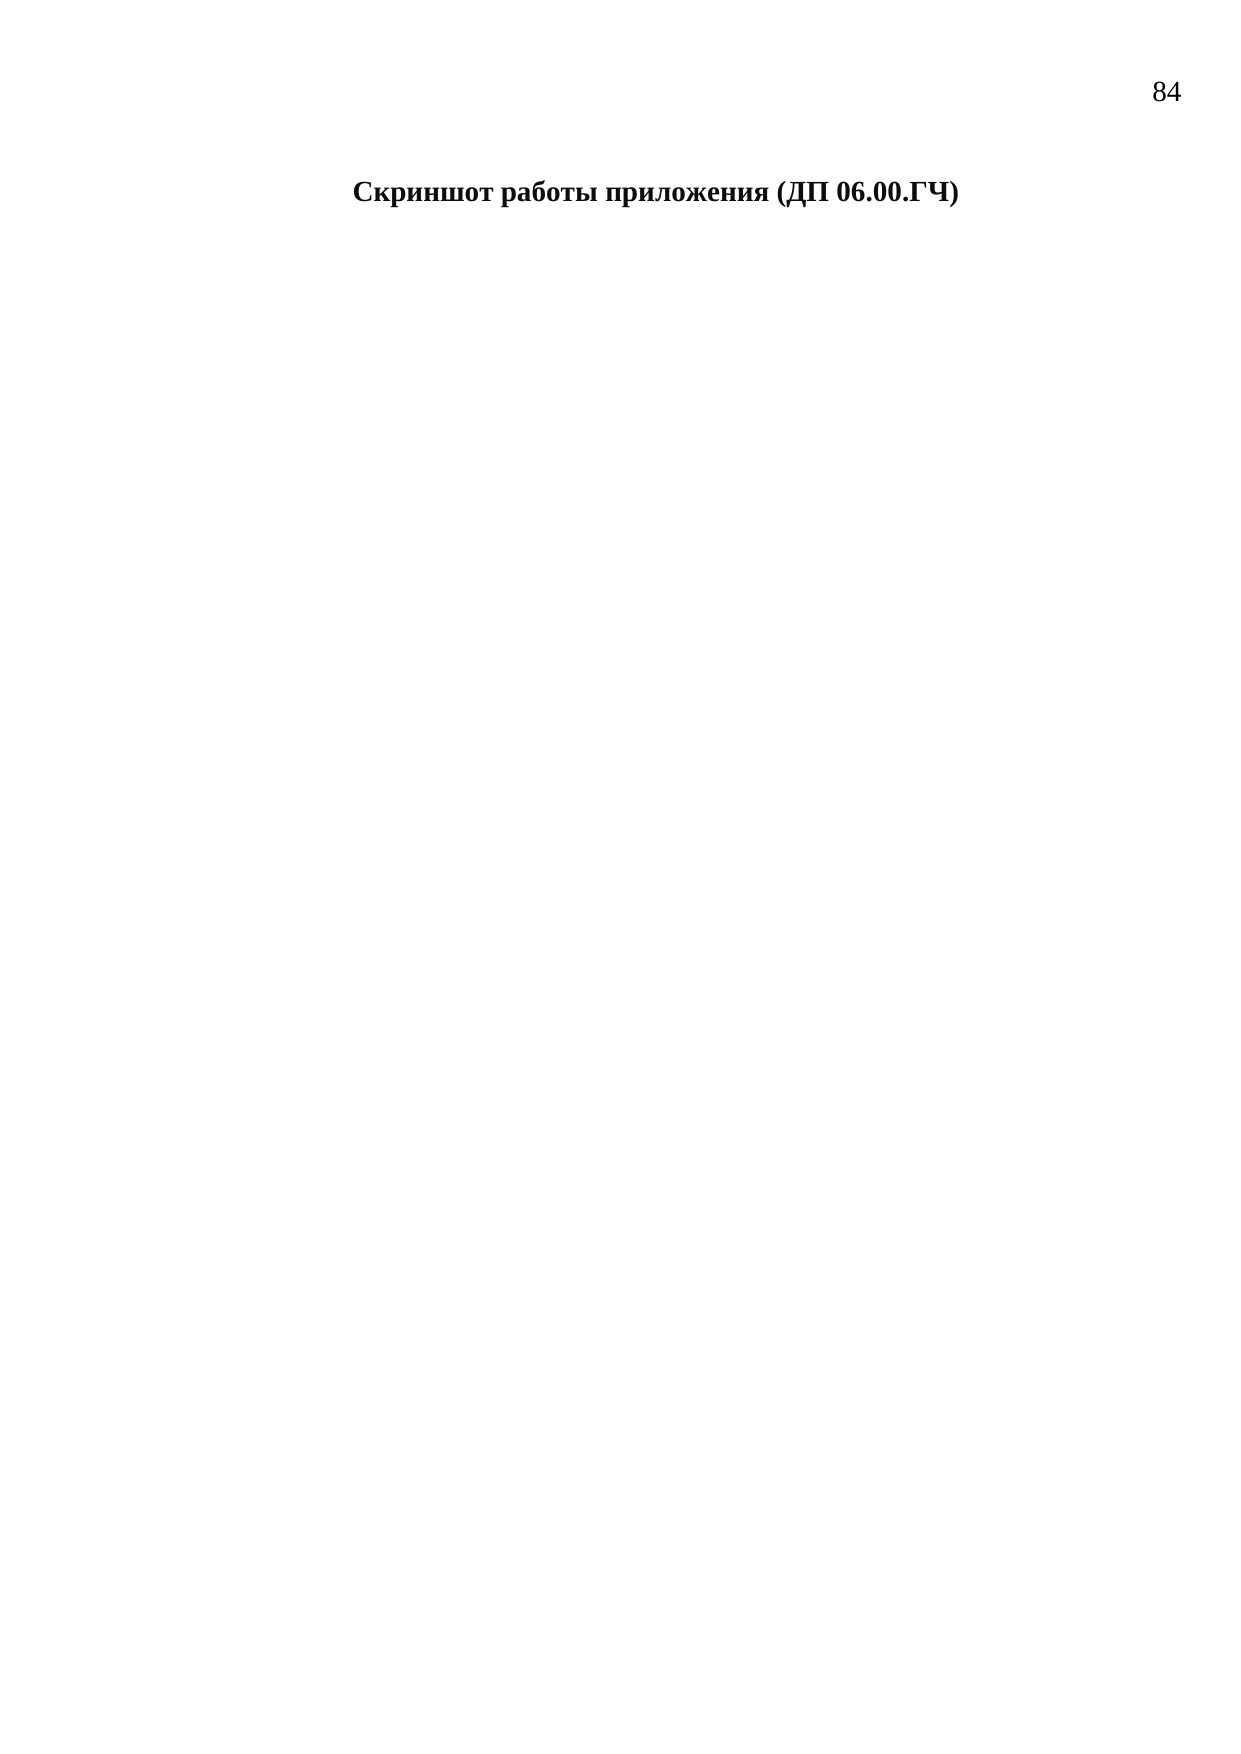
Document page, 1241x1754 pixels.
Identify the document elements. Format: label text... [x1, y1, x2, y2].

text Скриншот работы приложения (ДП 06.00.ГЧ) [130, 174, 1181, 207]
